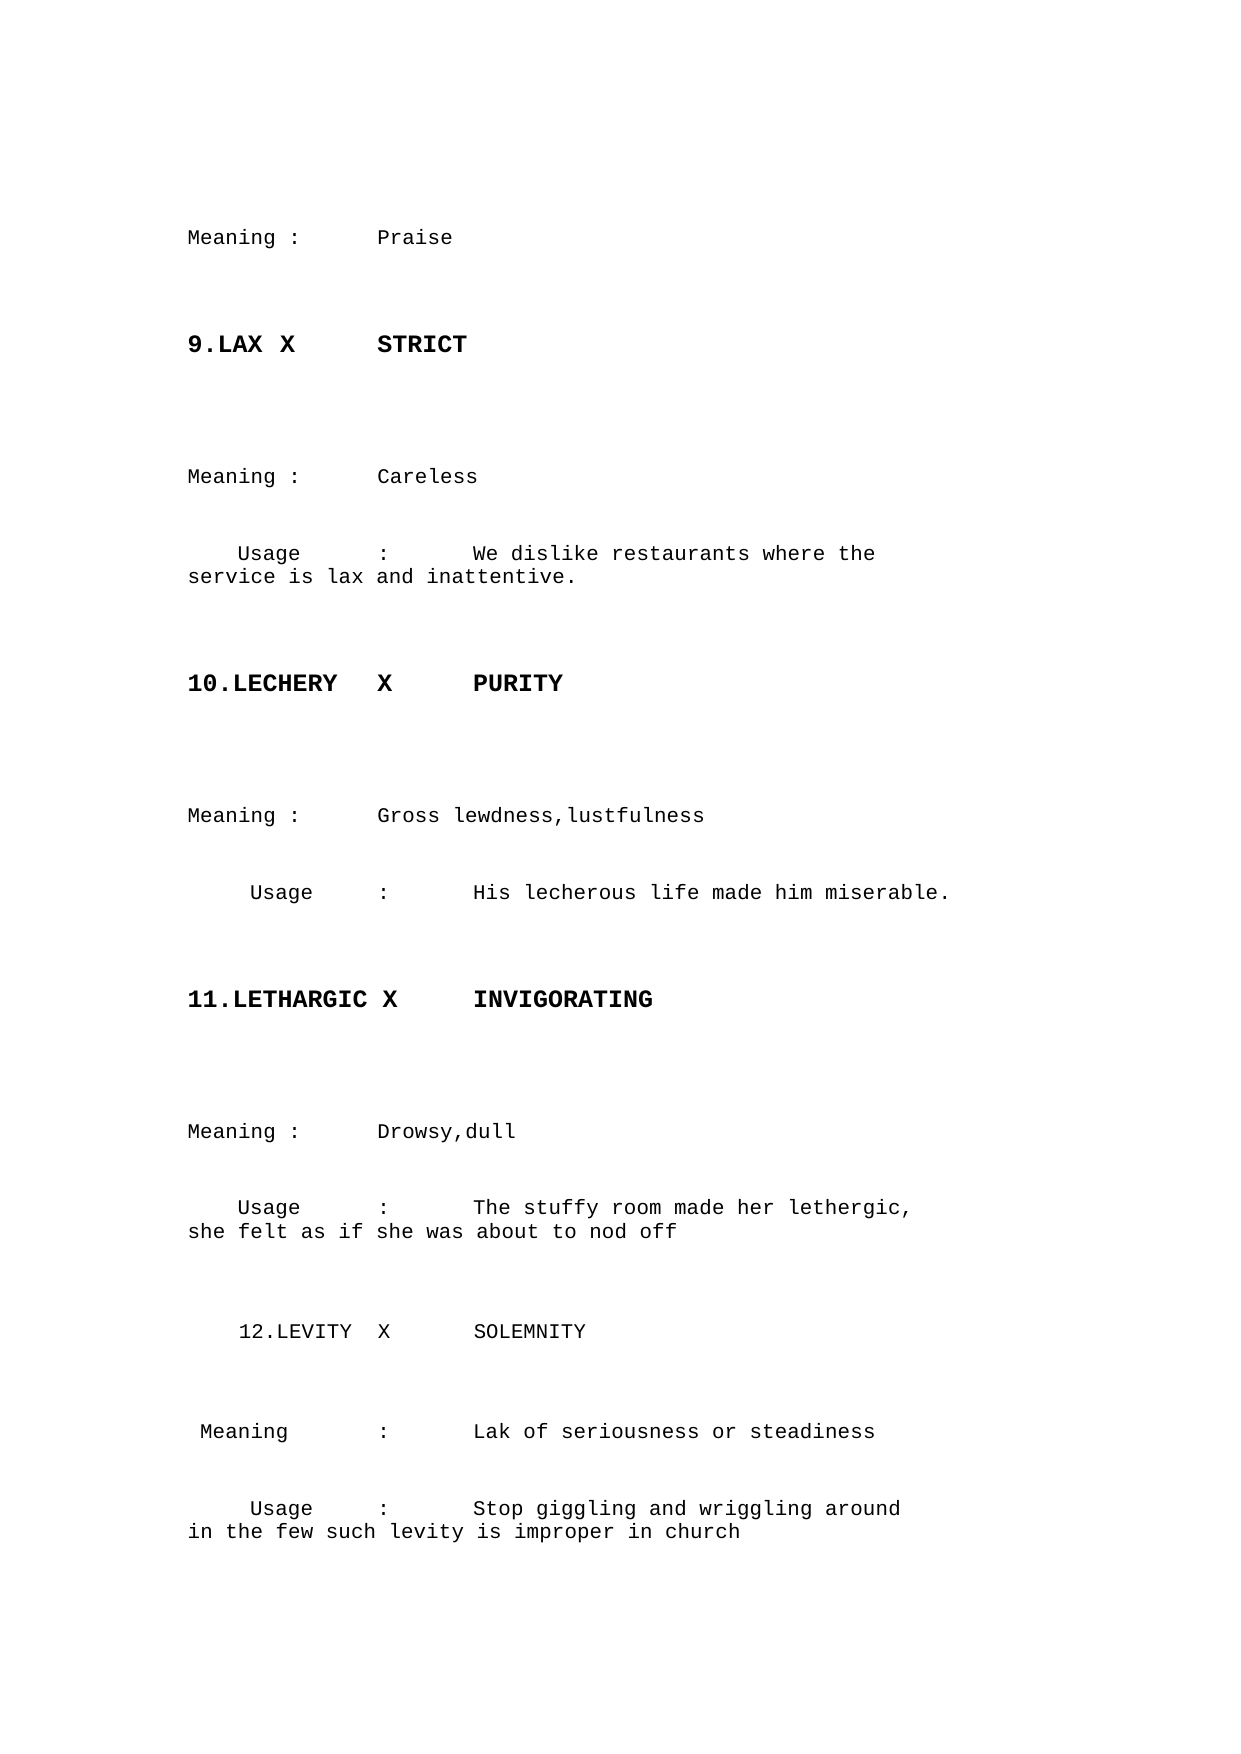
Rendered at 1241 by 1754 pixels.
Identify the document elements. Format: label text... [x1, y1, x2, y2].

text Usage : We dislike restaurants where the service is lax and inattentive. [187, 542, 878, 590]
text Meaning : Gross lewdness,lustfulness [187, 806, 1065, 829]
text 11.LETHARGIC X INVIGORATING [187, 987, 1065, 1015]
text 12.LEVITY X SOLEMNITY [234, 1321, 590, 1345]
text Meaning : Careless [187, 466, 1065, 490]
text Usage : The stuffy room made her lethergic, she felt as if she was about to nod off [187, 1196, 915, 1243]
text 9.LAX X STRICT [187, 332, 1065, 360]
text Meaning : Drowsy,dull [187, 1121, 1065, 1145]
text Usage : His lecherous life made him miserable. [250, 882, 1065, 905]
text 10.LECHERY X PURITY [187, 671, 1065, 699]
text Usage : Stop giggling and wriggling around in the few such levity is improper in church [187, 1496, 903, 1543]
text Meaning : Lak of seriousness or steadiness [200, 1421, 1065, 1445]
text Meaning : Praise [187, 227, 1065, 250]
